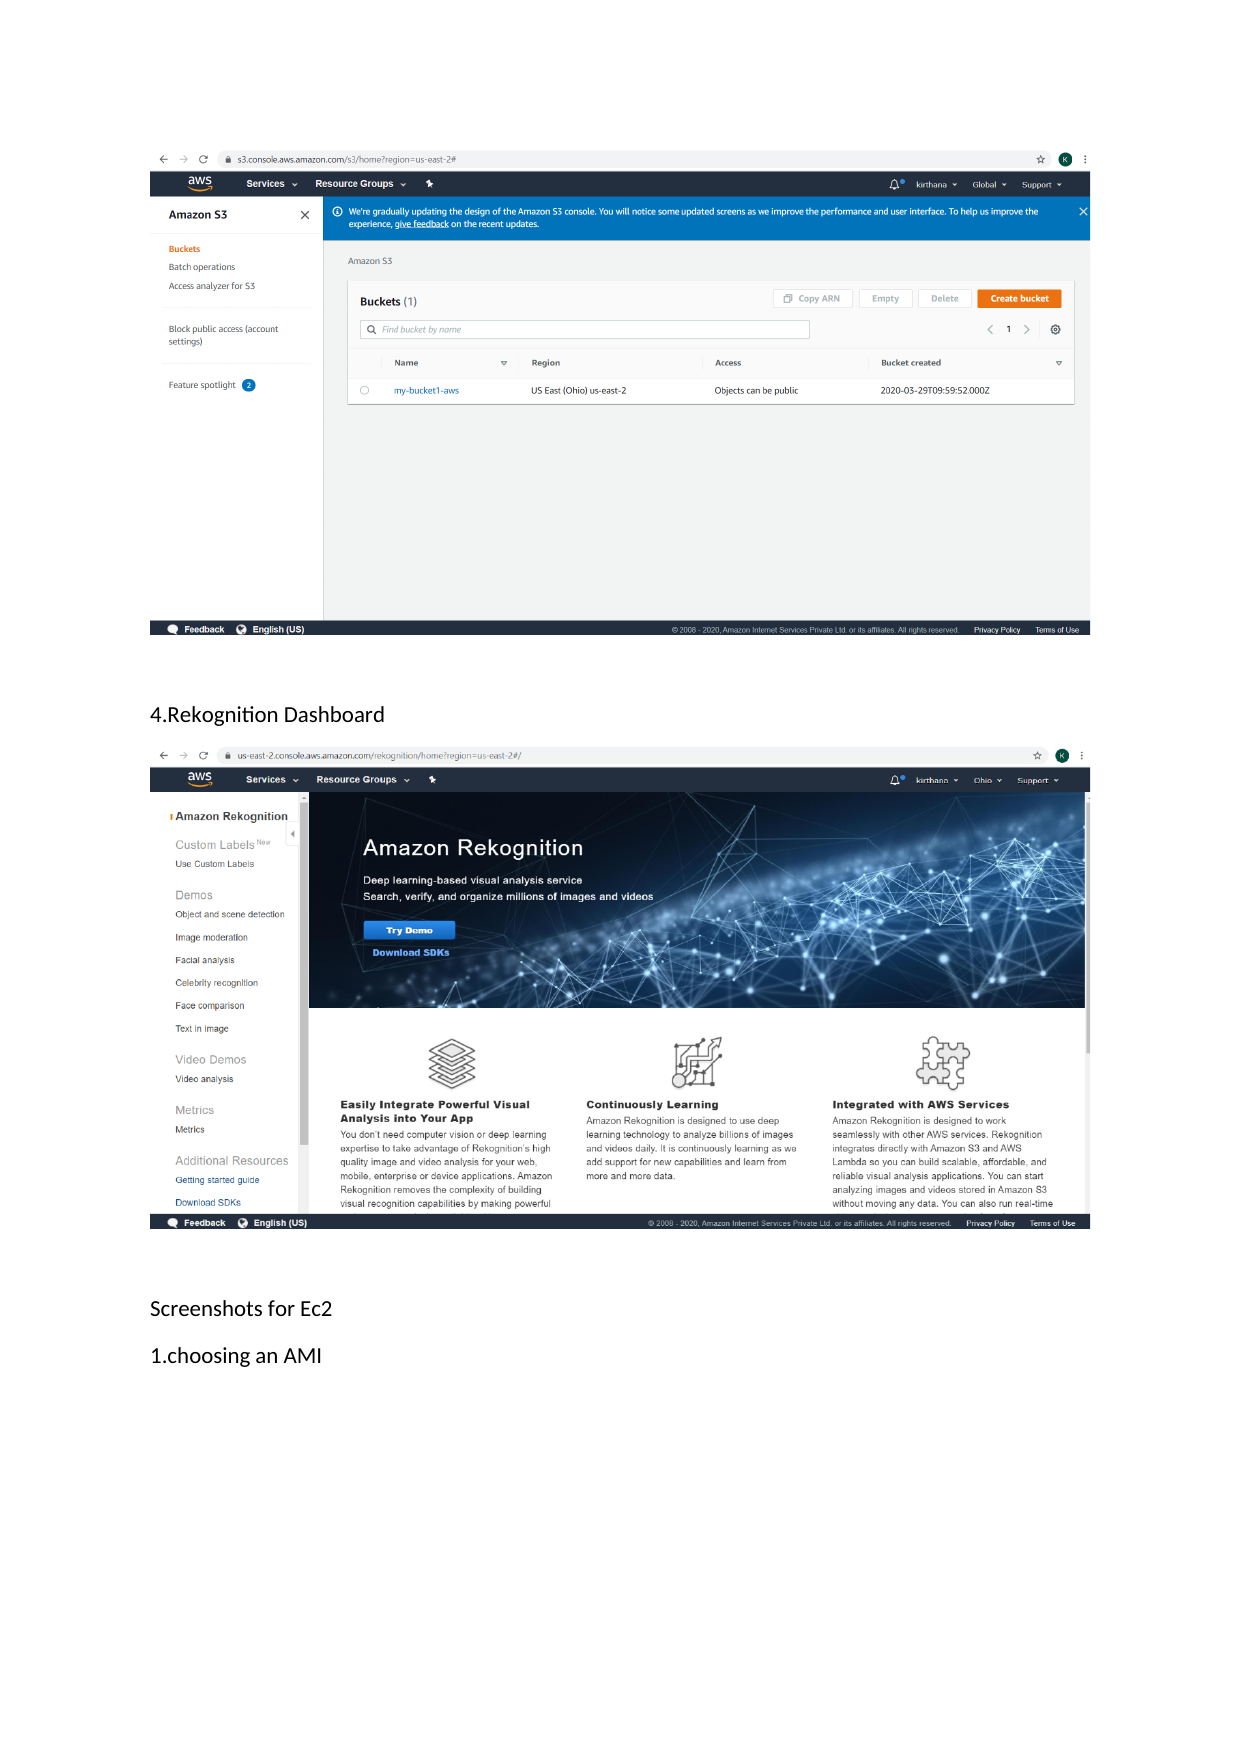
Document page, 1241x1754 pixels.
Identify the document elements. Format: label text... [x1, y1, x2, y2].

text 4.Rekognition Dashboard [150, 700, 1090, 728]
picture [150, 150, 1091, 635]
text Screenshots for Ec2 [150, 1294, 1090, 1322]
picture [150, 746, 1091, 1229]
text 1.choosing an AMI [150, 1341, 1090, 1369]
